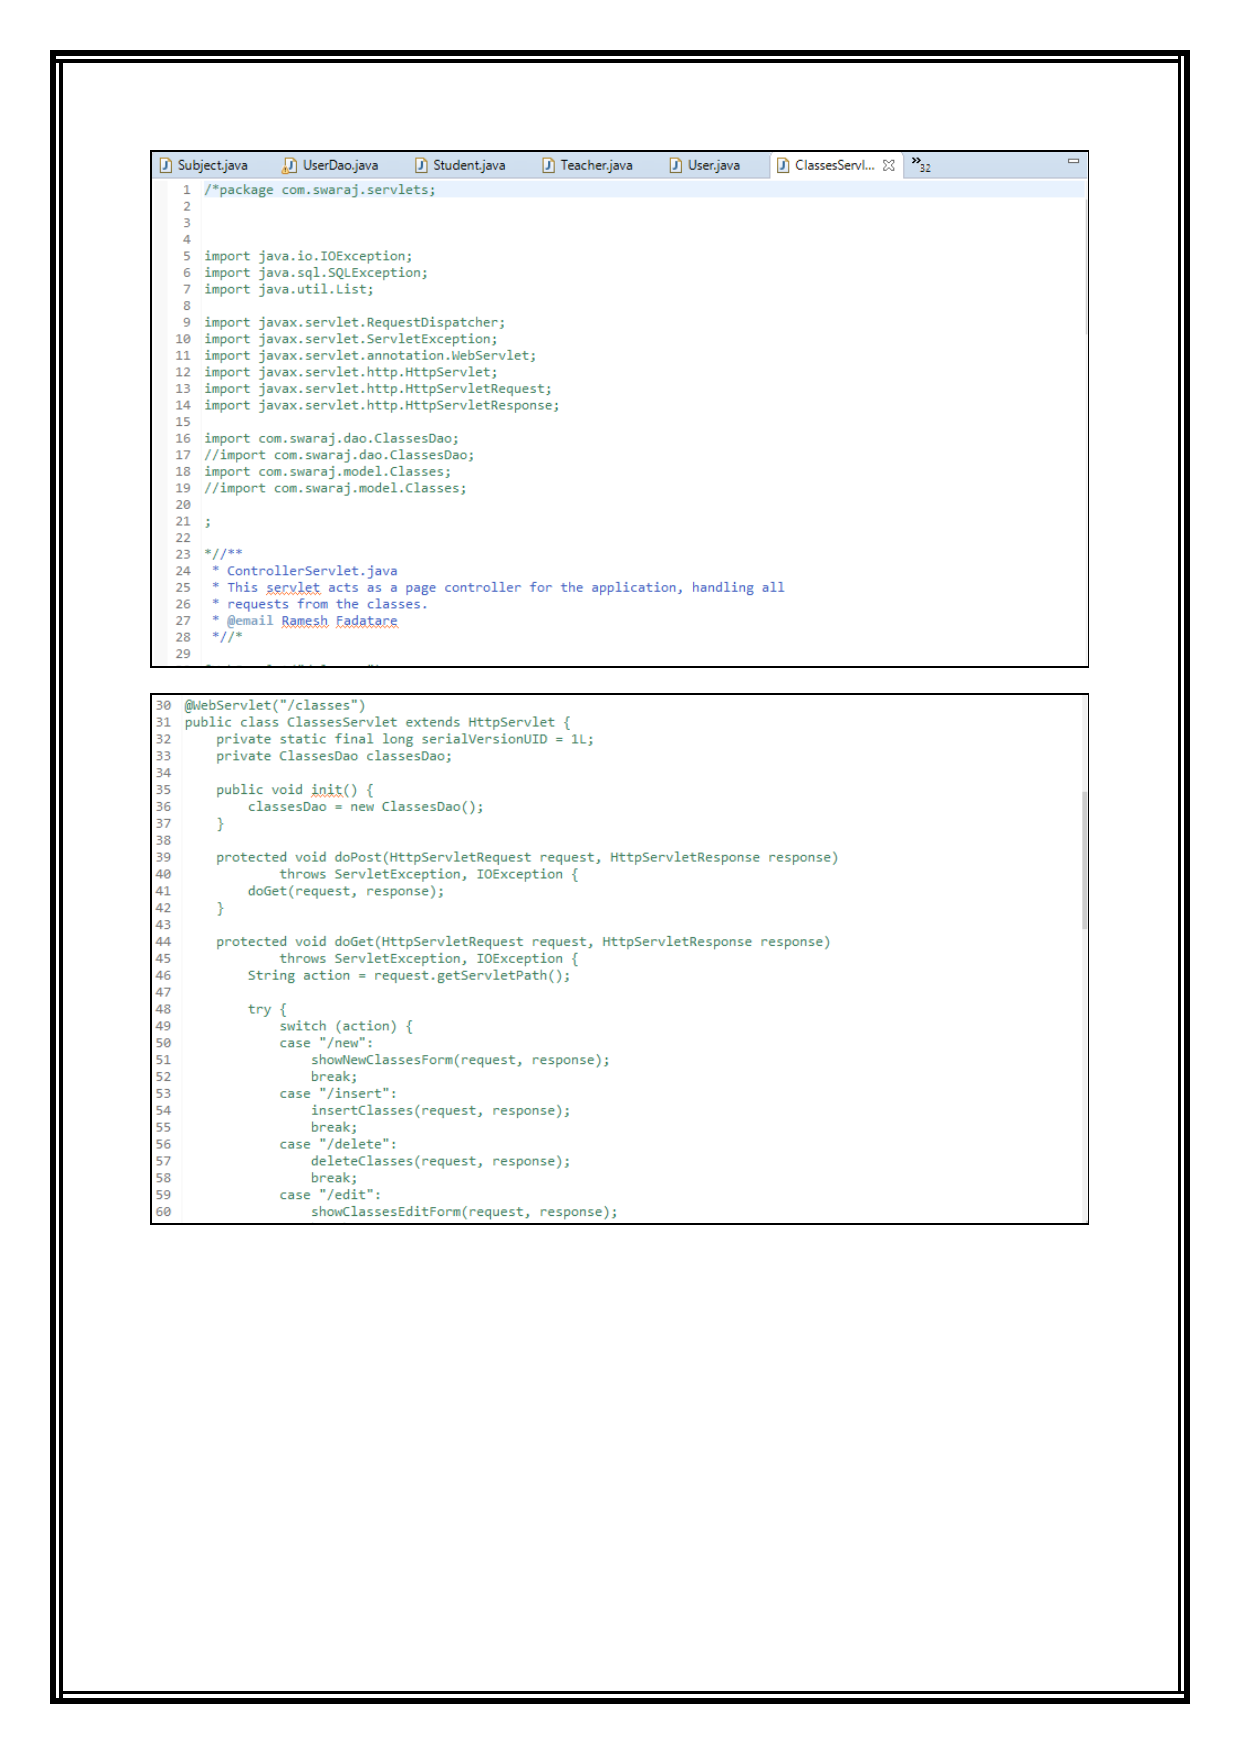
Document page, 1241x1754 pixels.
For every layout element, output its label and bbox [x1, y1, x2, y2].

picture [152, 695, 1088, 1223]
picture [152, 152, 1088, 666]
